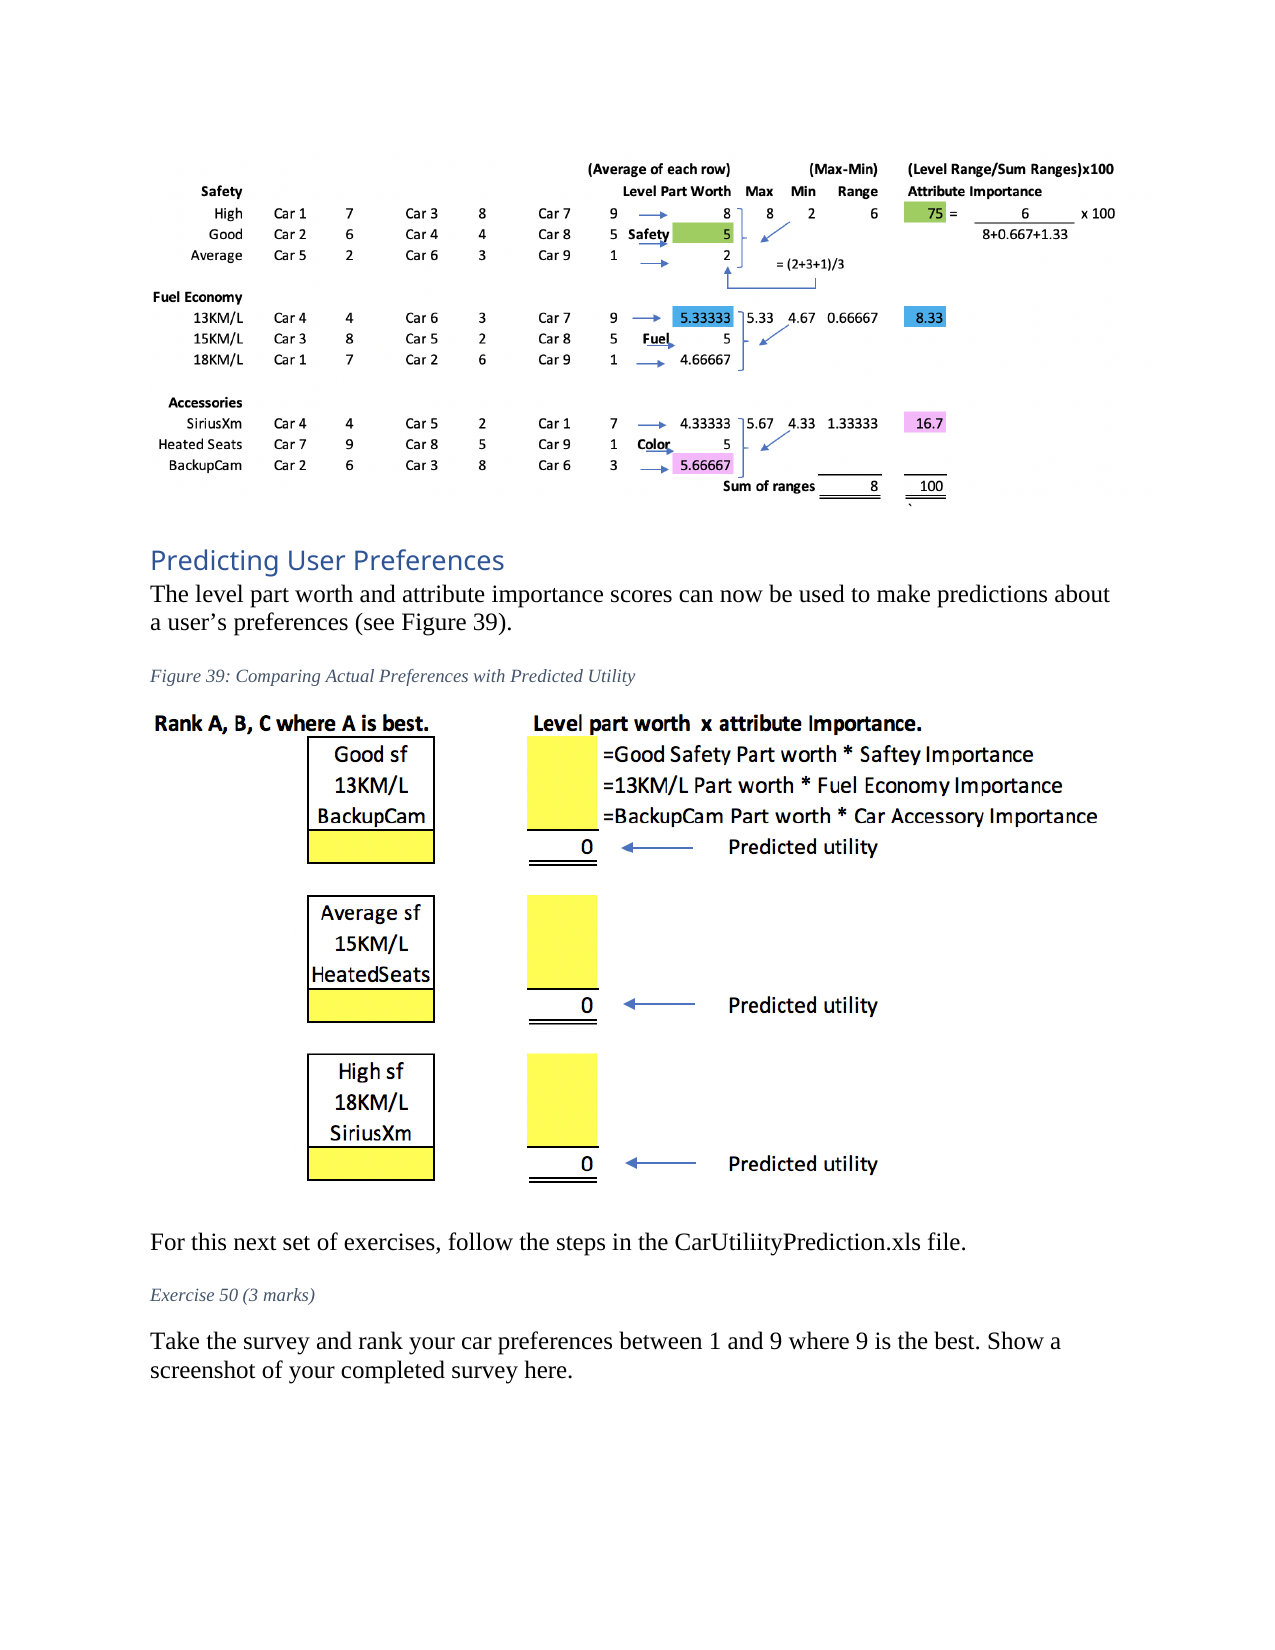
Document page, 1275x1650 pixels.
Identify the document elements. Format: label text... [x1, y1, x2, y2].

picture [150, 707, 1125, 1198]
picture [150, 150, 1155, 509]
text Predicting User Preferences [150, 542, 1125, 579]
text For this next set of exercises, follow the steps in the CarUtiliityPrediction.xls file. [150, 1227, 1125, 1255]
text Take the survey and rank your car preferences between 1 and 9 where 9 is the best. Show a screenshot of your completed survey here. [150, 1326, 1125, 1384]
